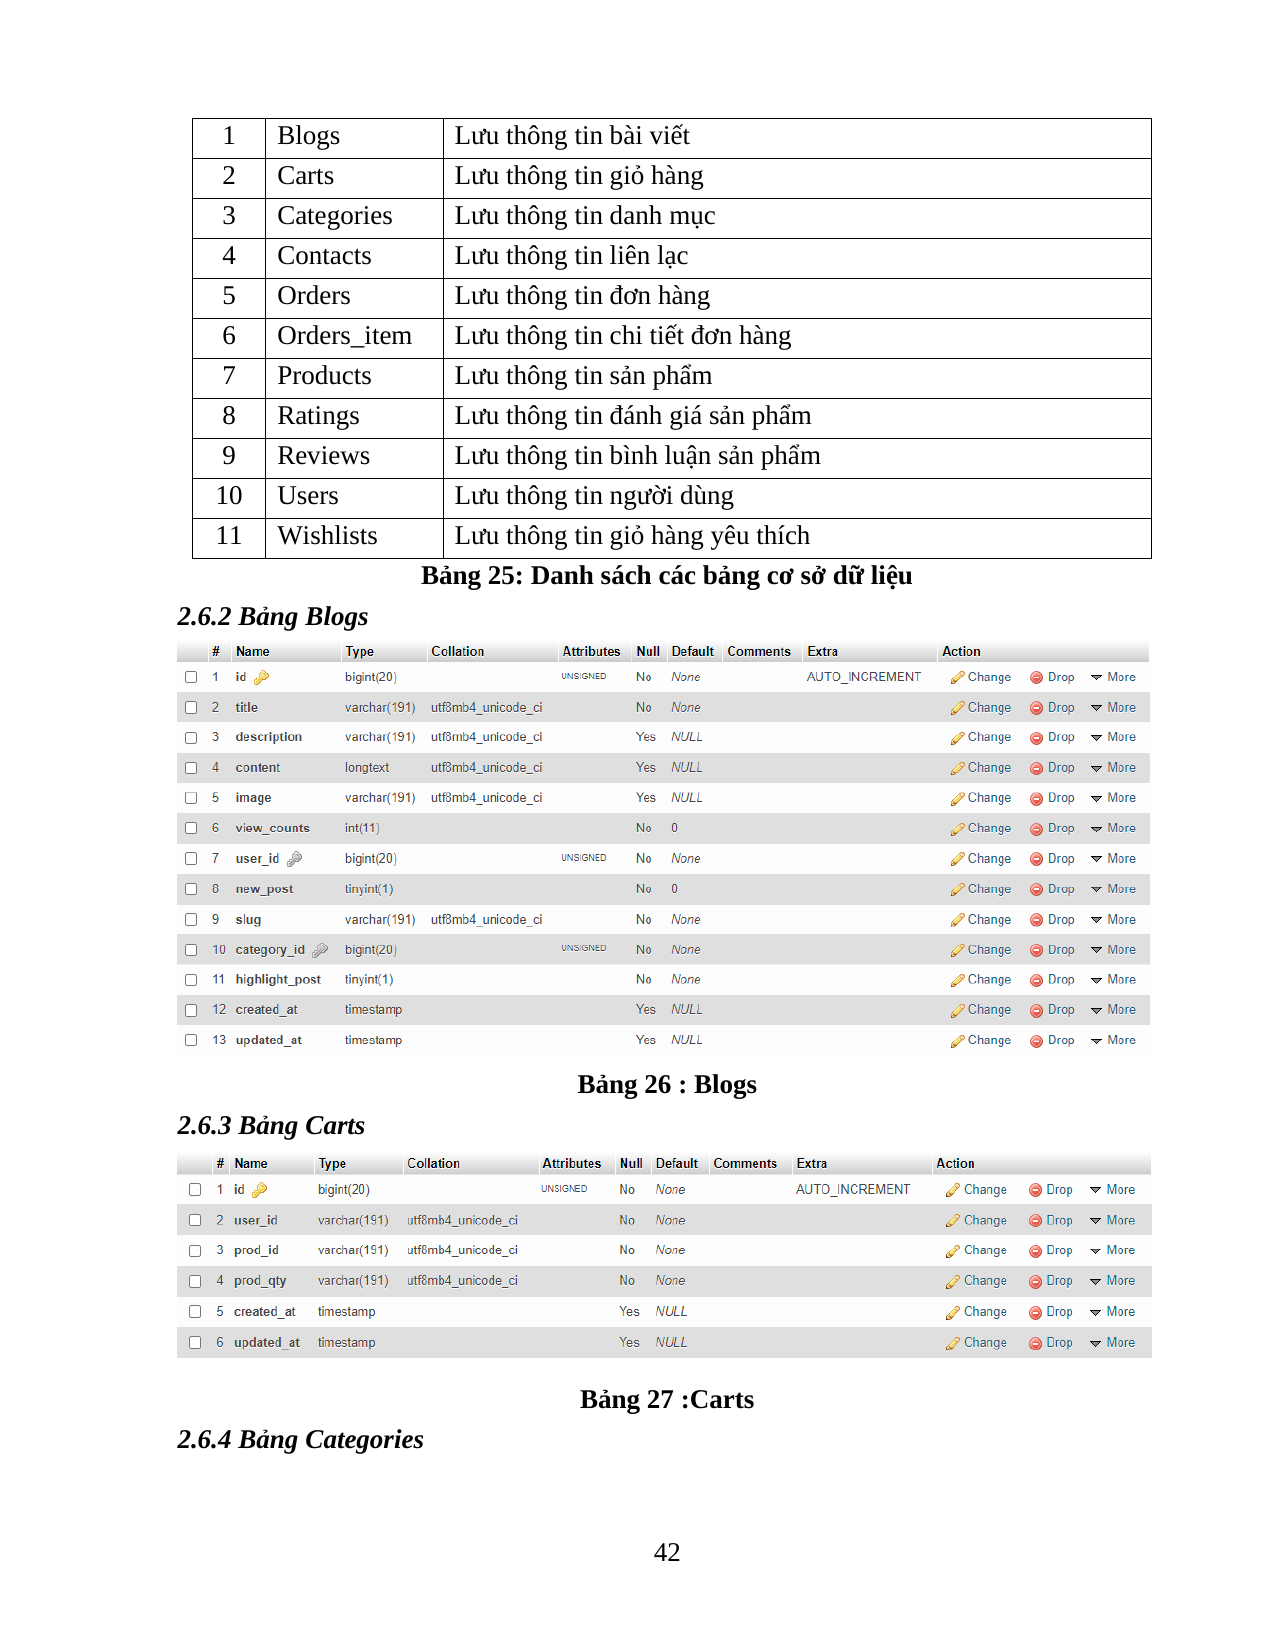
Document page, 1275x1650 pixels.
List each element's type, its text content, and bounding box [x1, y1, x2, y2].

list Bảng 27 :Carts [177, 1383, 1157, 1414]
list 2.6.2 Bảng Blogs [177, 599, 1157, 631]
table_cell Lưu thông tin danh mục [444, 199, 1151, 238]
table_cell Categories [266, 199, 443, 238]
list 2.6.3 Bảng Carts [177, 1109, 1157, 1140]
table_cell 1 [193, 119, 265, 158]
table_cell 9 [193, 439, 265, 478]
table_cell Lưu thông tin đơn hàng [444, 279, 1151, 318]
table_cell 8 [193, 399, 265, 438]
table_cell Lưu thông tin sản phẩm [444, 359, 1151, 398]
table_cell Orders [266, 279, 443, 318]
list Bảng 26 : Blogs [177, 1068, 1157, 1099]
picture [177, 639, 1153, 1060]
table_cell 3 [193, 199, 265, 238]
table_cell Products [266, 359, 443, 398]
list Bảng 25: Danh sách các bảng cơ sở dữ liệu [177, 559, 1157, 590]
table_cell Lưu thông tin liên lạc [444, 239, 1151, 278]
table_cell Lưu thông tin giỏ hàng [444, 159, 1151, 198]
list 2.6.4 Bảng Categories [177, 1423, 1157, 1454]
table_cell Lưu thông tin chi tiết đơn hàng [444, 319, 1151, 358]
table_cell Lưu thông tin bài viết [444, 119, 1151, 158]
table_cell 11 [193, 519, 265, 558]
table_cell Lưu thông tin bình luận sản phẩm [444, 439, 1151, 478]
table_cell 2 [193, 159, 265, 198]
picture [177, 1149, 1153, 1375]
table_cell Wishlists [266, 519, 443, 558]
table_cell Blogs [266, 119, 443, 158]
table_cell 6 [193, 319, 265, 358]
table_cell Carts [266, 159, 443, 198]
table_cell 10 [193, 479, 265, 518]
table_cell 4 [193, 239, 265, 278]
table_cell 7 [193, 359, 265, 398]
table_cell Ratings [266, 399, 443, 438]
table_cell Lưu thông tin đánh giá sản phẩm [444, 399, 1151, 438]
table_cell Reviews [266, 439, 443, 478]
table_cell 5 [193, 279, 265, 318]
table_cell Contacts [266, 239, 443, 278]
table_cell Lưu thông tin giỏ hàng yêu thích [444, 519, 1151, 558]
table_cell Users [266, 479, 443, 518]
table_cell Lưu thông tin người dùng [444, 479, 1151, 518]
table_cell Orders_item [266, 319, 443, 358]
